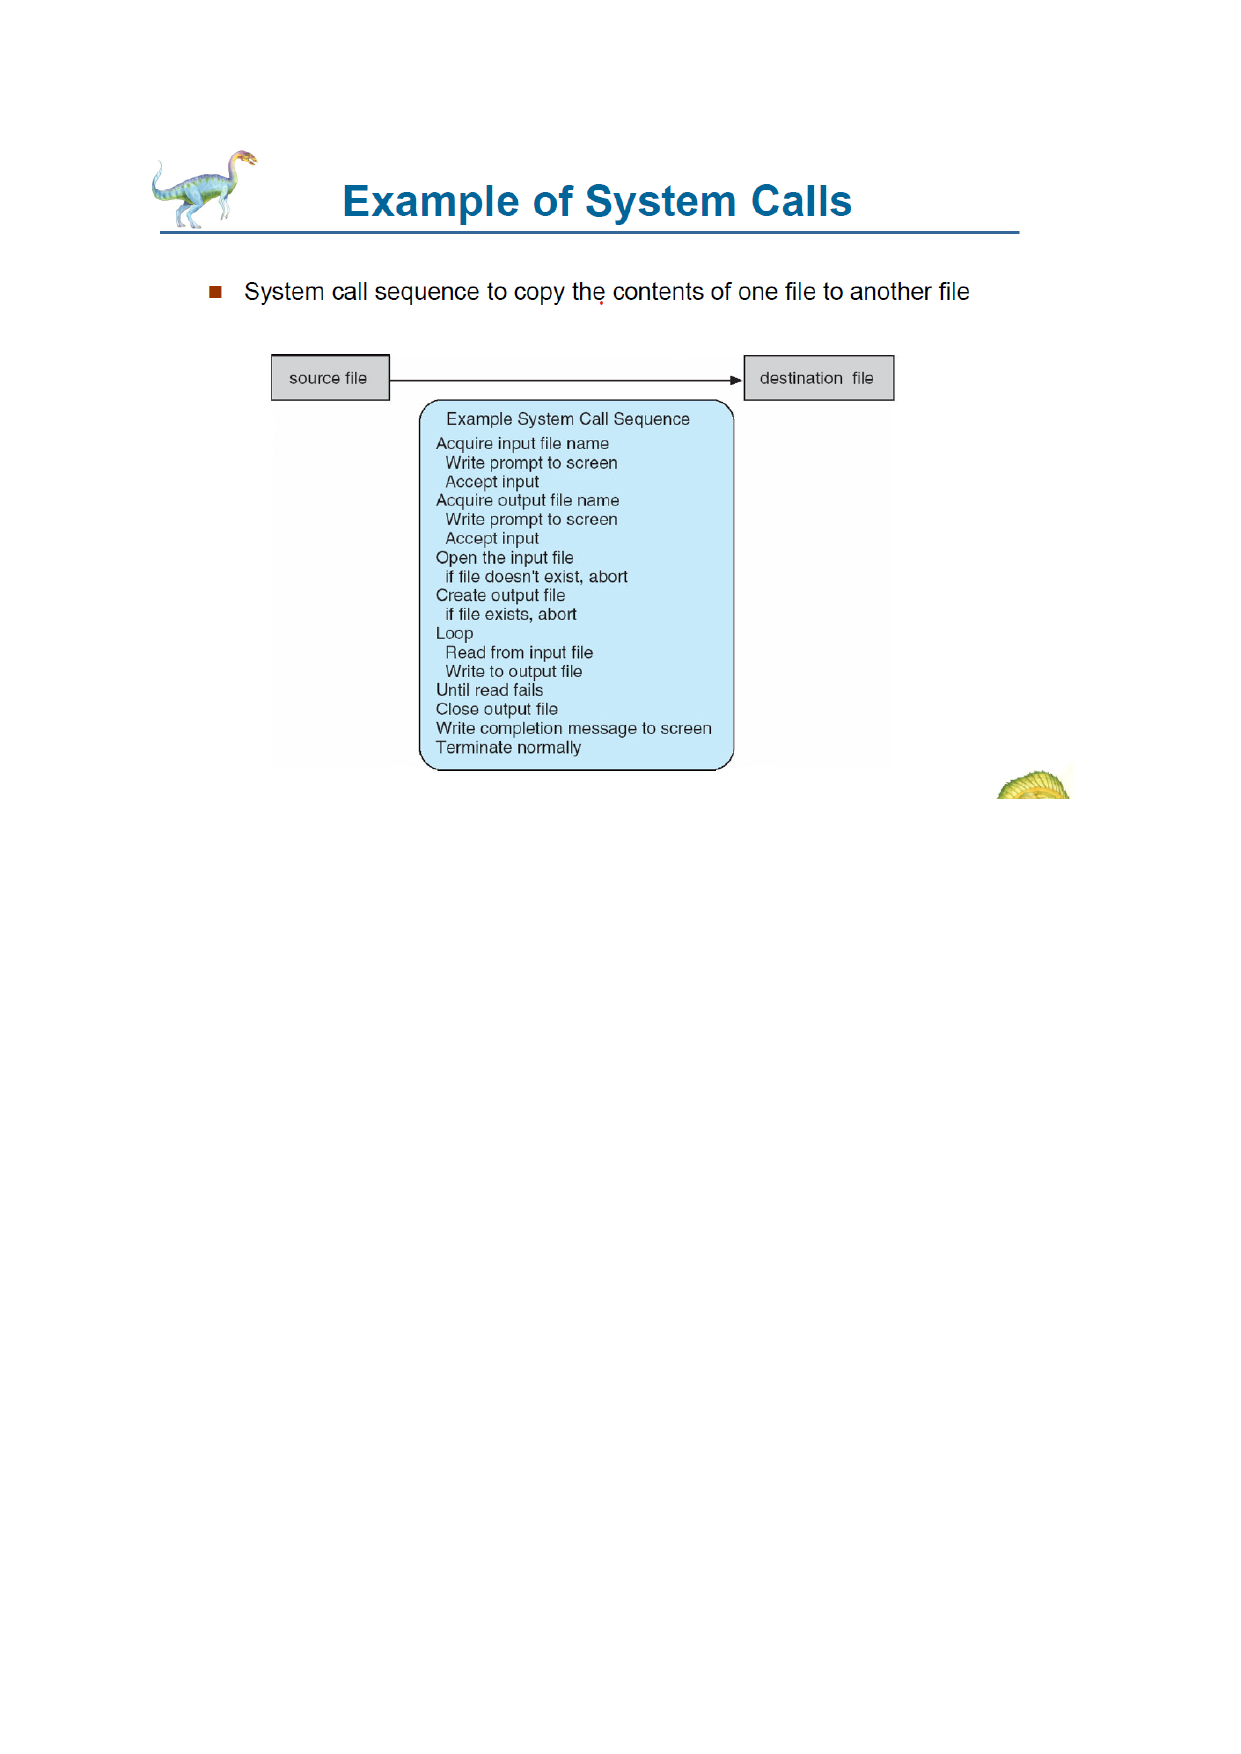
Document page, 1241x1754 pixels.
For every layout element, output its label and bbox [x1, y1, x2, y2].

picture [147, 147, 1093, 799]
